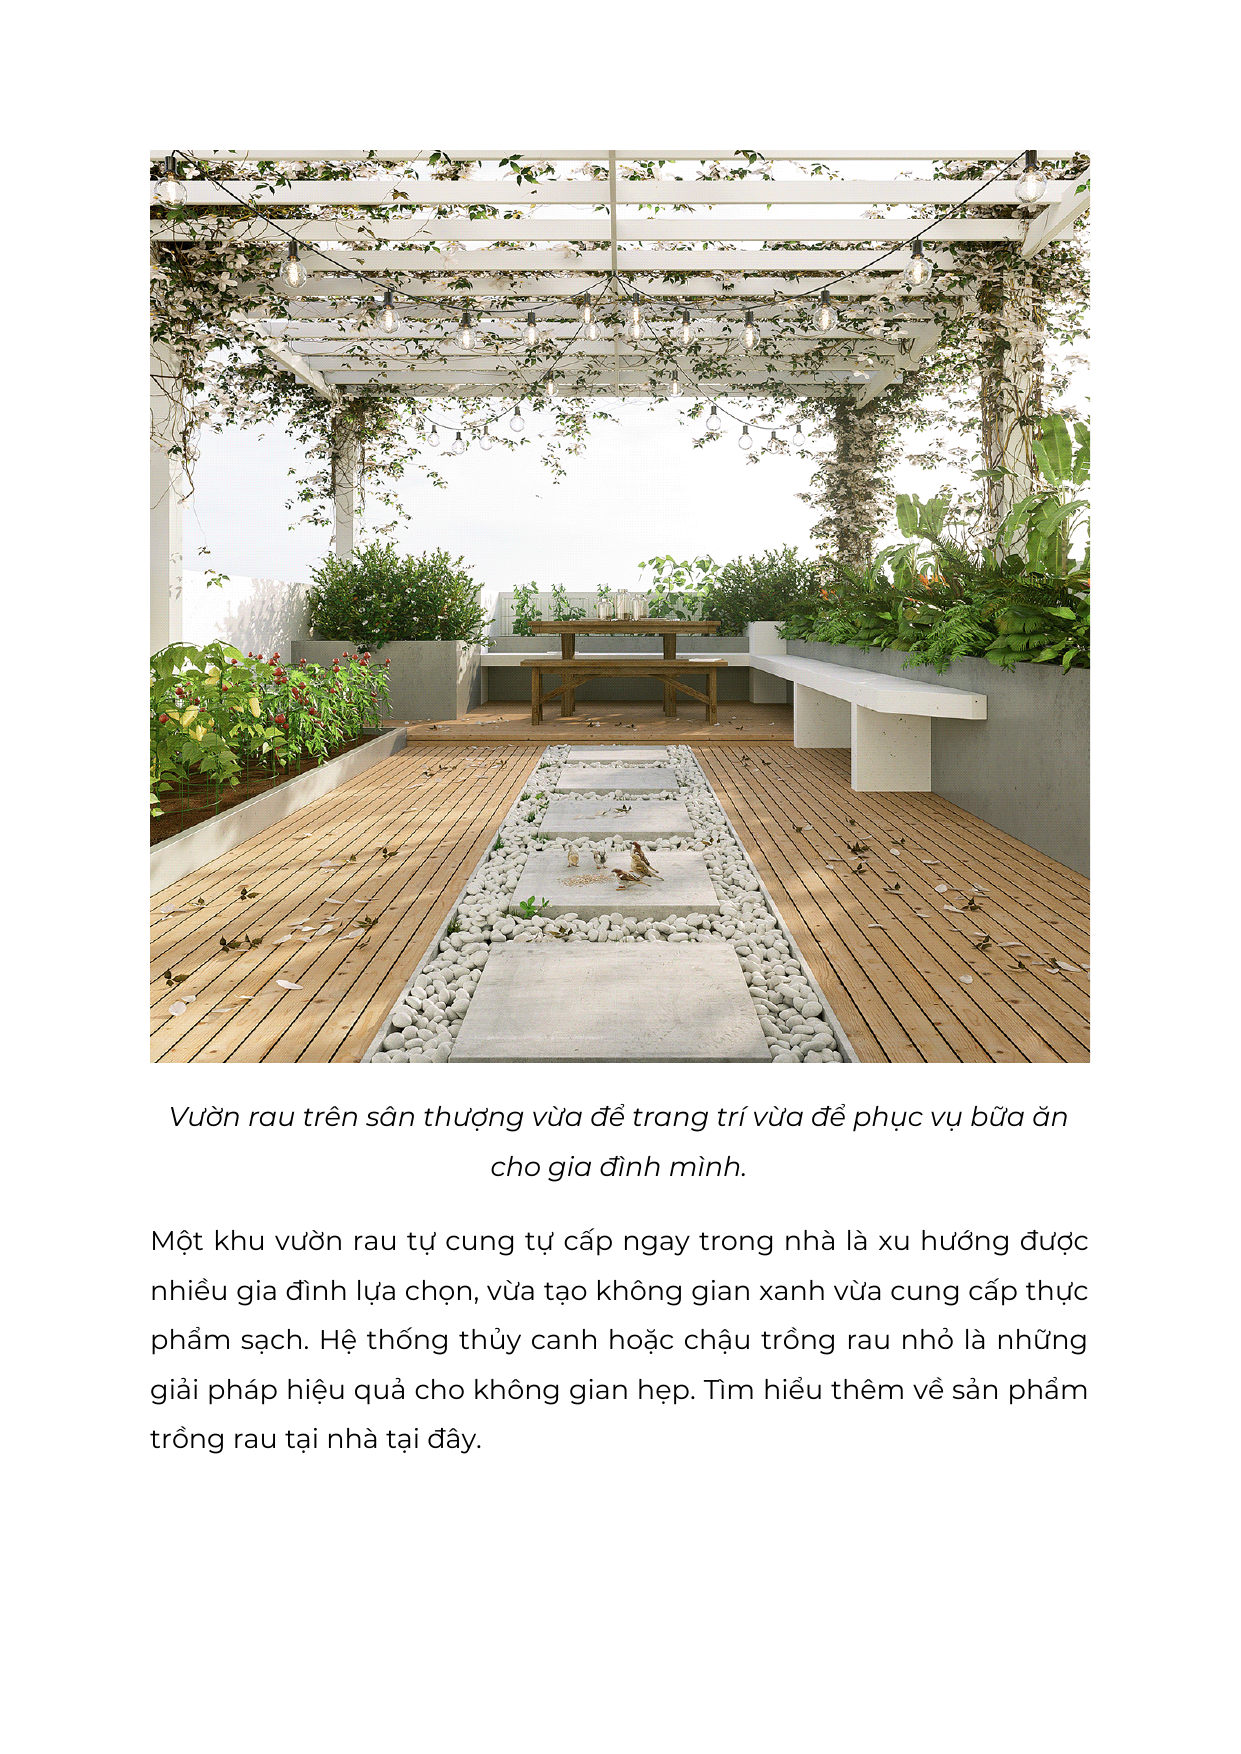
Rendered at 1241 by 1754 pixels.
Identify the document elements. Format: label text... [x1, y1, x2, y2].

picture [150, 150, 1091, 1063]
text Một khu vườn rau tự cung tự cấp ngay trong nhà là xu hướng được nhiều gia đình lựa chọn, vừa tạo không gian xanh vừa cung cấp thực phẩm sạch. Hệ thống thủy canh hoặc chậu trồng rau nhỏ là những giải pháp hiệu quả cho không gian hẹp. Tìm hiểu thêm về sản phẩm trồng rau tại nhà tại đây. [150, 1224, 1090, 1456]
text Vườn rau trên sân thượng vừa để trang trí vừa để phục vụ bữa ăn cho gia đình mình. [150, 1101, 1090, 1183]
